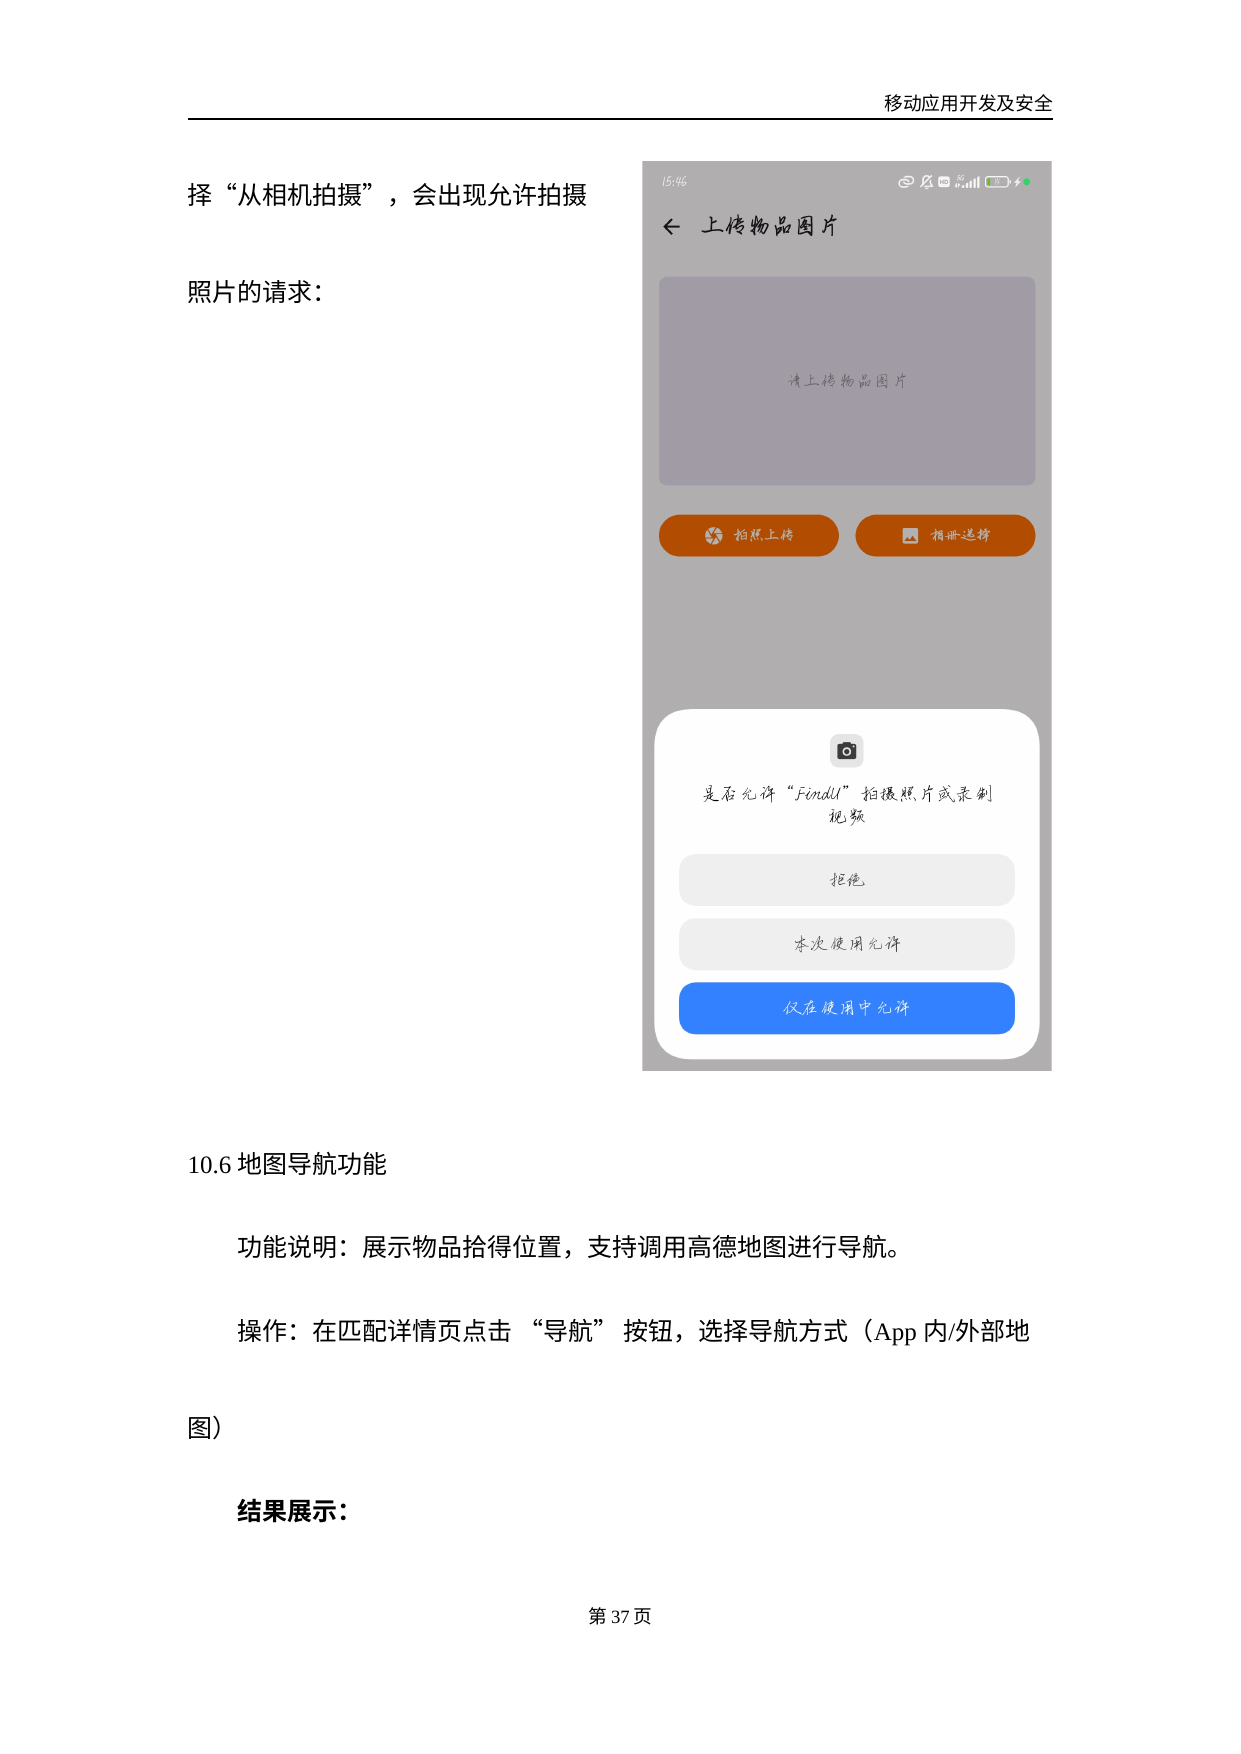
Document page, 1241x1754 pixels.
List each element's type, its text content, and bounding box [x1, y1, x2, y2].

list 在填写拾得信息时，上传图片可以选择“从相机拍摄”，会出现允许拍摄照片的请求： [187, 161, 598, 323]
picture [642, 161, 1052, 1071]
text 操作：在匹配详情页点击 “导航” 按钮，选择导航方式（App 内/外部地图） [187, 1297, 1053, 1459]
text 结果展示： [187, 1477, 1053, 1542]
text 10.6 地图导航功能 [187, 1130, 1053, 1195]
text 功能说明：展示物品拾得位置，支持调用高德地图进行导航。 [187, 1213, 1053, 1278]
